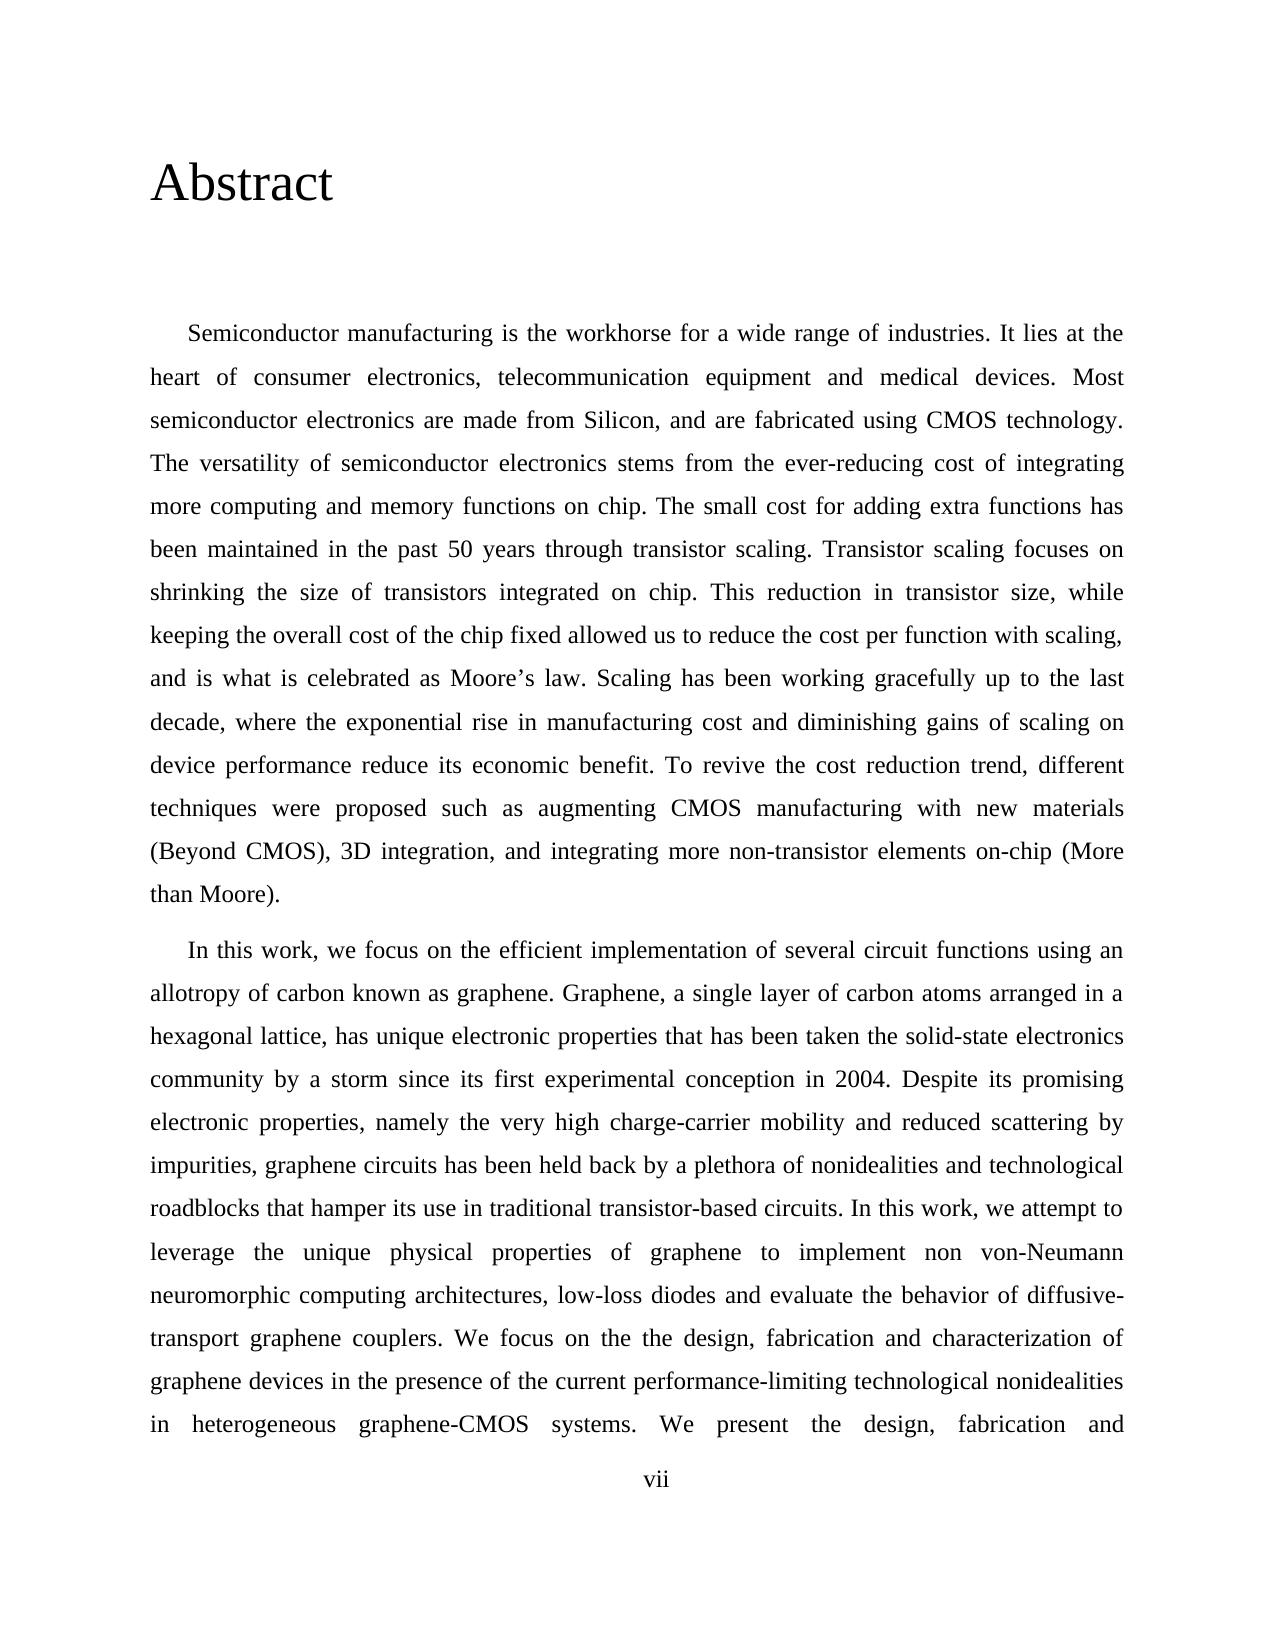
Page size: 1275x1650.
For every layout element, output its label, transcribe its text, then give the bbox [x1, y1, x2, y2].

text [150, 935, 1125, 1438]
subtitle Abstract [150, 150, 1125, 212]
text Semiconductor manufacturing is the workhorse for a wide range of industries. It lies at the heart of consumer electronics, telecommunication equipment and medical devices. Most semiconductor electronics are made from Silicon, and are fabricated using CMOS technology. The versatility of semiconductor electronics stems from the ever-reducing cost of integrating more computing and memory functions on chip. The small cost for adding extra functions has been maintained in the past 50 years through transistor scaling. Transistor scaling focuses on shrinking the size of transistors integrated on chip. This reduction in transistor size, while keeping the overall cost of the chip fixed allowed us to reduce the cost per function with scaling, and is what is celebrated as Moore’s law. Scaling has been working gracefully up to the last decade, where the exponential rise in manufacturing cost and diminishing gains of scaling on device performance reduce its economic benefit. To revive the cost reduction trend, different techniques were proposed such as augmenting CMOS manufacturing with new materials (Beyond CMOS), 3D integration, and integrating more non-transistor elements on-chip (More than Moore). [150, 318, 1125, 908]
